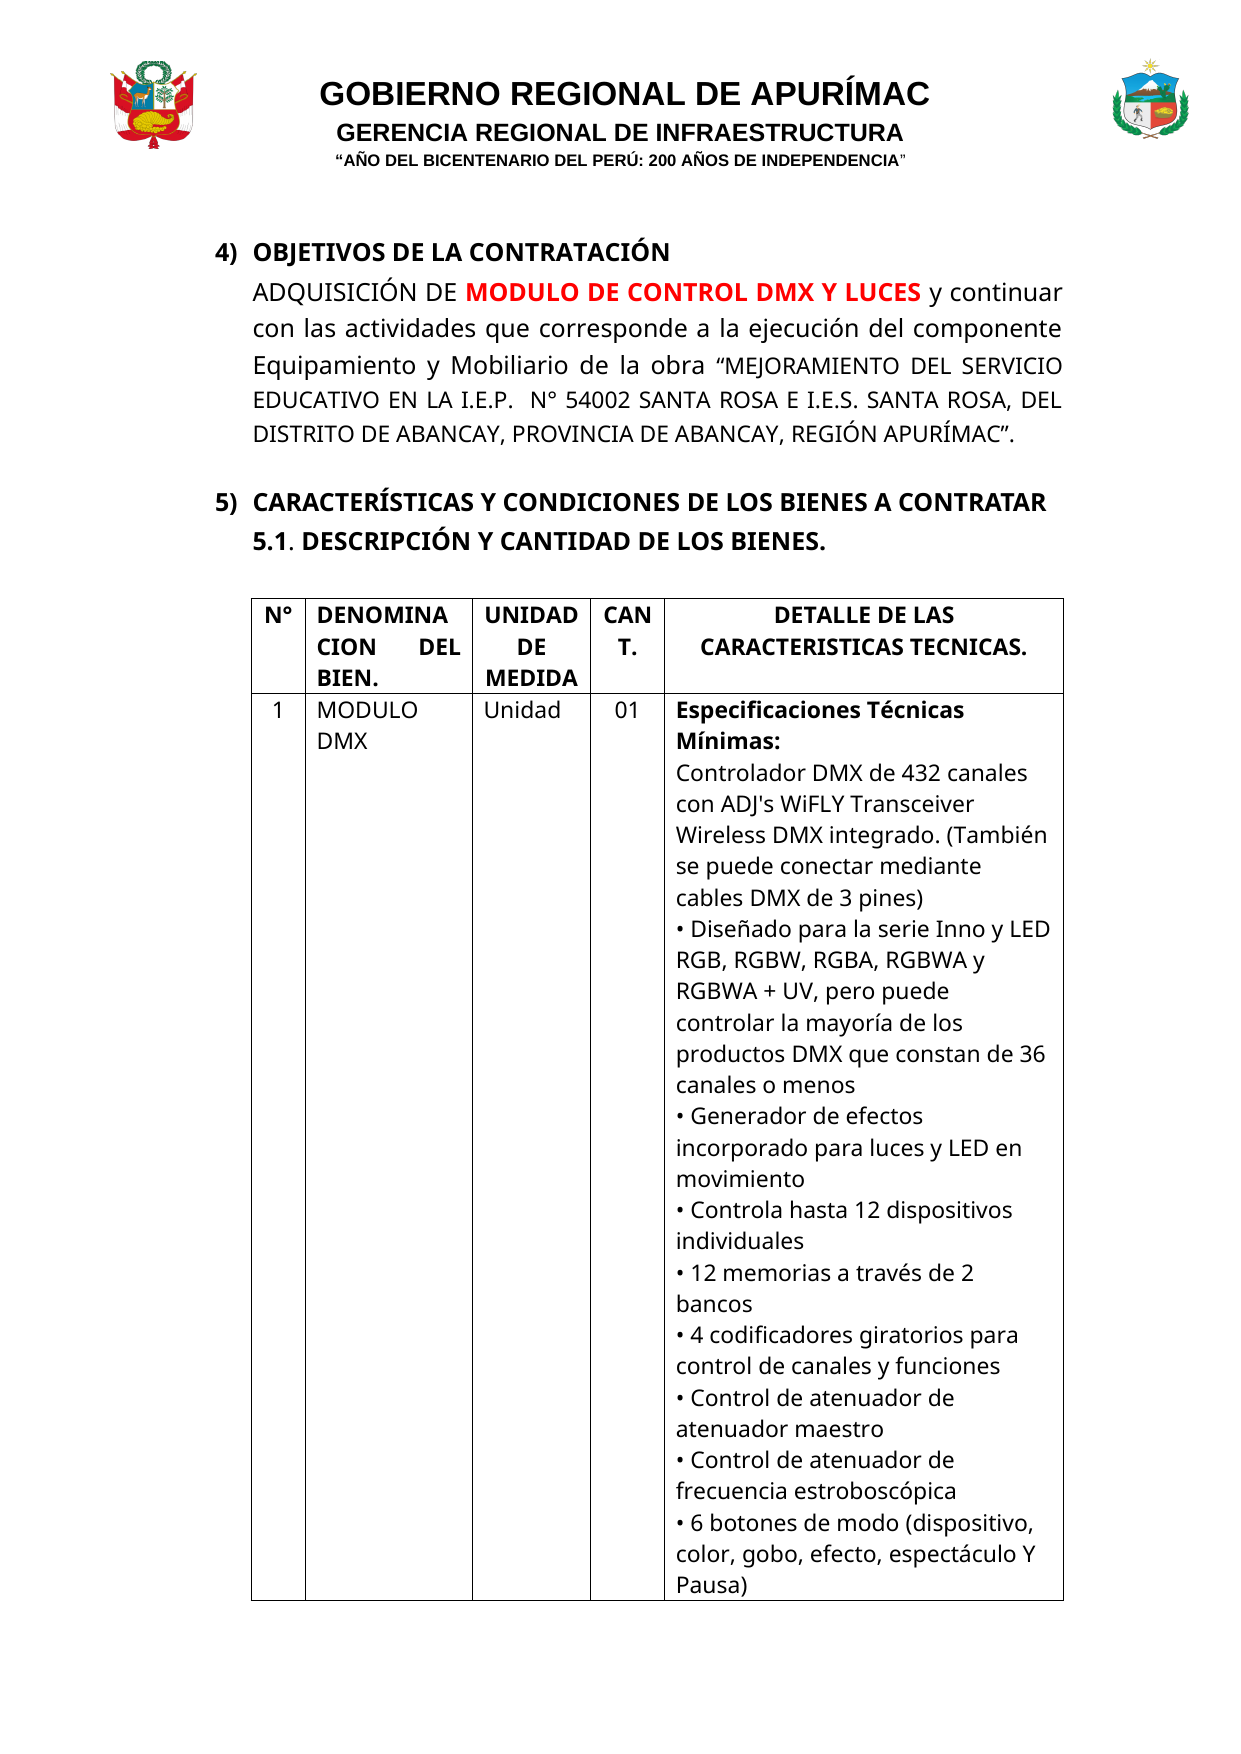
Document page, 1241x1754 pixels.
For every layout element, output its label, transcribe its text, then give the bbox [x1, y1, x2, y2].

table_header DETALLE DE LAS CARACTERISTICAS TECNICAS. [665, 599, 1063, 693]
list 5.1. DESCRIPCIÓN Y CANTIDAD DE LOS BIENES. [252, 524, 1063, 558]
table_cell 01 [591, 694, 664, 1600]
list CARACTERÍSTICAS Y CONDICIONES DE LOS BIENES A CONTRATAR [215, 485, 1063, 519]
table_cell 1 [252, 694, 305, 1600]
table_cell MODULO DMX [306, 694, 472, 1600]
picture [110, 61, 197, 149]
table_header DENOMINACION DEL BIEN. [306, 599, 472, 693]
table_header CANT. [591, 599, 664, 693]
table_cell Unidad [473, 694, 590, 1600]
table_header N° [252, 599, 305, 693]
table_header UNIDAD DE MEDIDA [473, 599, 590, 693]
picture [1112, 58, 1189, 139]
list OBJETIVOS DE LA CONTRATACIÓN [215, 235, 1063, 269]
list ADQUISICIÓN DE MODULO DE CONTROL DMX Y LUCES y continuar con las actividades que corresponde a la ejecución del componente Equipamiento y Mobiliario de la obra “MEJORAMIENTO DEL SERVICIO EDUCATIVO EN LA I.E.P. N° 54002 SANTA ROSA E I.E.S. SANTA ROSA, DEL DISTRITO DE ABANCAY, PROVINCIA DE ABANCAY, REGIÓN APURÍMAC”. [252, 274, 1063, 449]
